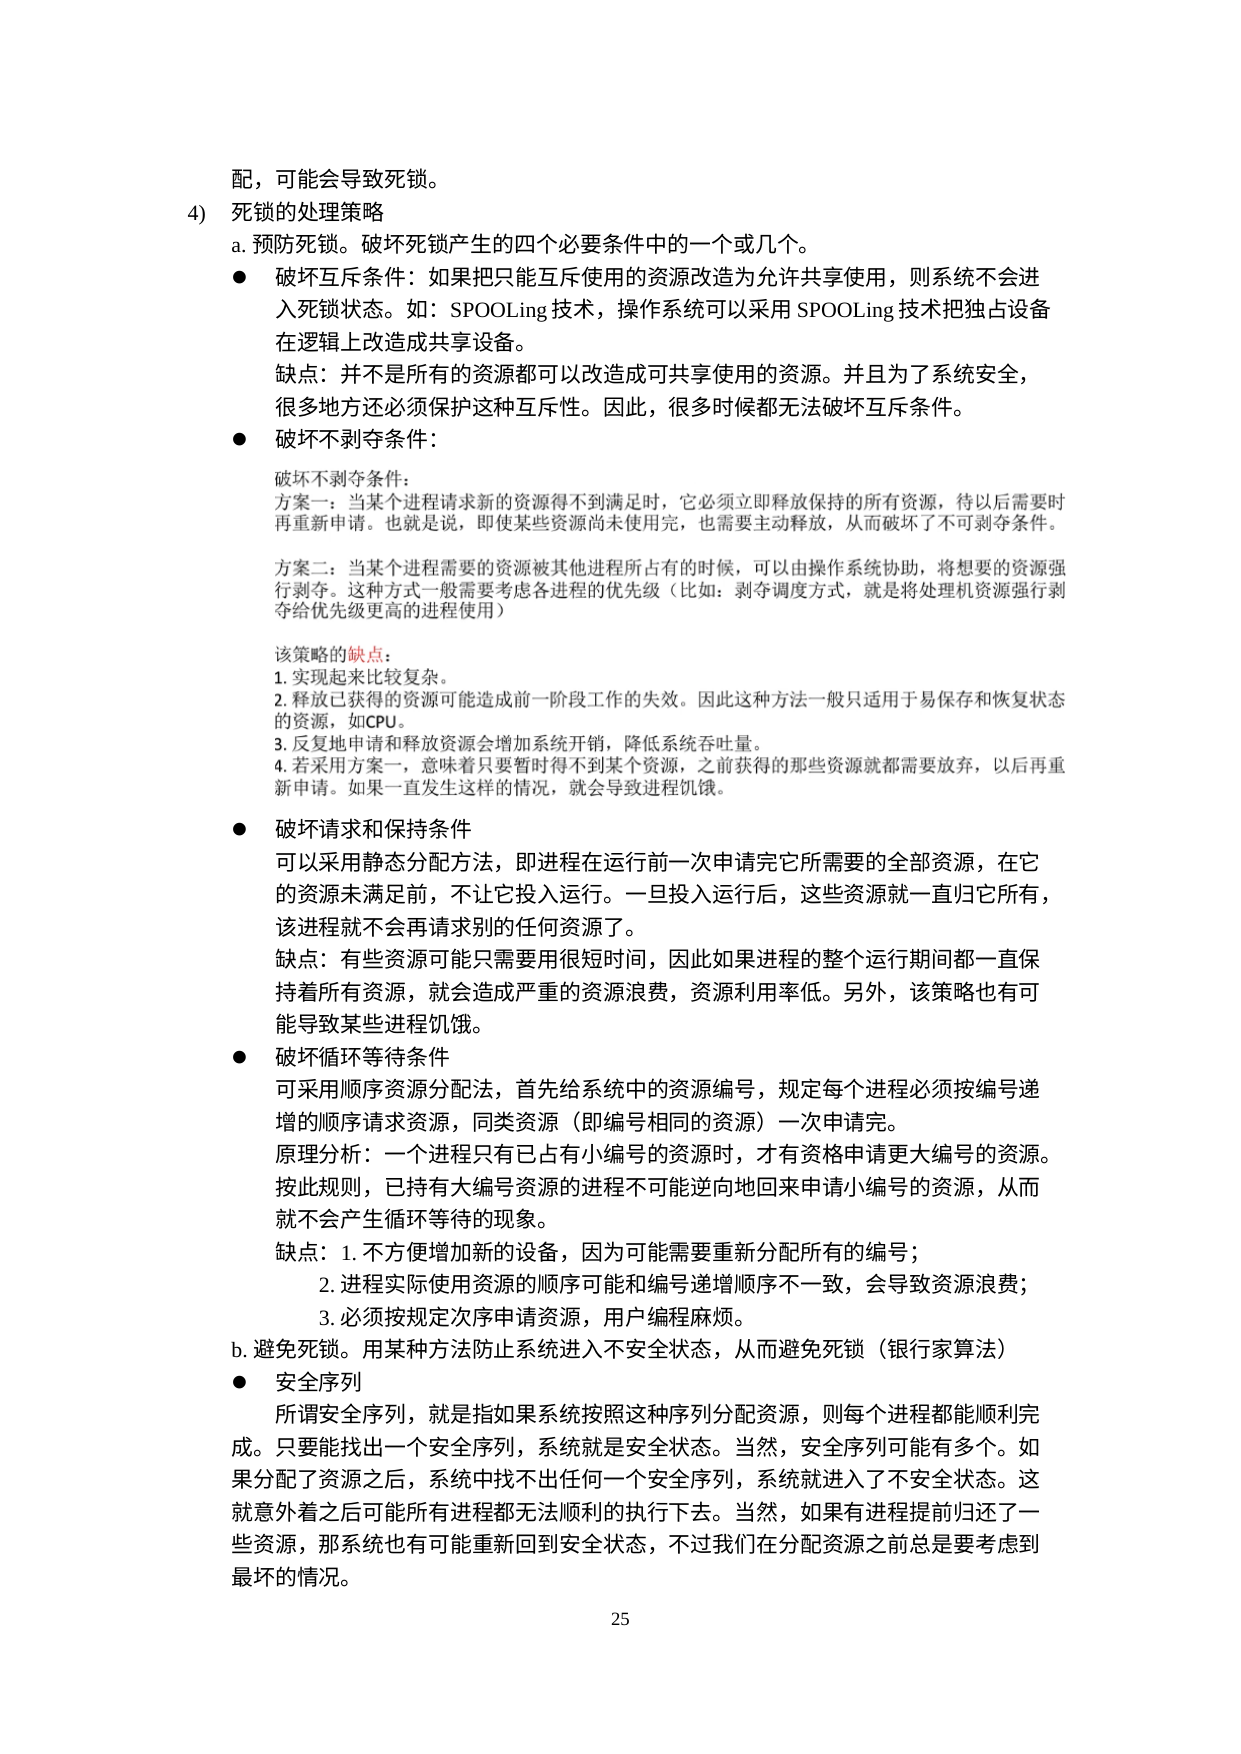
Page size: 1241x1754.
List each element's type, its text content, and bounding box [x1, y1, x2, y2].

list a. 预防死锁。破坏死锁产生的四个必要条件中的一个或几个。 [231, 227, 1053, 259]
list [231, 162, 1053, 194]
list 原理分析：一个进程只有已占有小编号的资源时，才有资格申请更大编号的资源。按此规则，已持有大编号资源的进程不可能逆向地回来申请小编号的资源，从而就不会产生循环等待的现象。 [275, 1137, 1053, 1234]
text 所谓安全序列，就是指如果系统按照这种序列分配资源，则每个进程都能顺利完成。只要能找出一个安全序列，系统就是安全状态。当然，安全序列可能有多个。如果分配了资源之后，系统中找不出任何一个安全序列，系统就进入了不安全状态。这就意外着之后可能所有进程都无法顺利的执行下去。当然，如果有进程提前归还了一些资源，那系统也有可能重新回到安全状态，不过我们在分配资源之前总是要考虑到最坏的情况。 [231, 1397, 1053, 1592]
list 破坏循环等待条件 [231, 1039, 1053, 1072]
list 死锁的处理策略 [187, 194, 1053, 227]
list 可采用顺序资源分配法，首先给系统中的资源编号，规定每个进程必须按编号递增的顺序请求资源，同类资源（即编号相同的资源）一次申请完。 [275, 1072, 1053, 1137]
list 可以采用静态分配方法，即进程在运行前一次申请完它所需要的全部资源，在它的资源未满足前，不让它投入运行。一旦投入运行后，这些资源就一直归它所有，该进程就不会再请求别的任何资源了。 [275, 844, 1053, 942]
list 缺点：1. 不方便增加新的设备，因为可能需要重新分配所有的编号； [275, 1234, 1053, 1267]
list 安全序列 [231, 1364, 1053, 1397]
picture [275, 467, 1071, 800]
list b. 避免死锁。用某种方法防止系统进入不安全状态，从而避免死锁（银行家算法） [231, 1332, 1053, 1364]
list 缺点：并不是所有的资源都可以改造成可共享使用的资源。并且为了系统安全，很多地方还必须保护这种互斥性。因此，很多时候都无法破坏互斥条件。 [275, 357, 1053, 422]
list 2. 进程实际使用资源的顺序可能和编号递增顺序不一致，会导致资源浪费； [275, 1267, 1053, 1299]
list 3. 必须按规定次序申请资源，用户编程麻烦。 [275, 1299, 1053, 1332]
list 破坏互斥条件：如果把只能互斥使用的资源改造为允许共享使用，则系统不会进入死锁状态。如：SPOOLing技术，操作系统可以采用SPOOLing技术把独占设备在逻辑上改造成共享设备。 [231, 259, 1053, 357]
list 缺点：有些资源可能只需要用很短时间，因此如果进程的整个运行期间都一直保持着所有资源，就会造成严重的资源浪费，资源利用率低。另外，该策略也有可能导致某些进程饥饿。 [275, 942, 1053, 1039]
list 破坏不剥夺条件： [231, 422, 1053, 454]
list 破坏请求和保持条件 [231, 812, 1053, 844]
